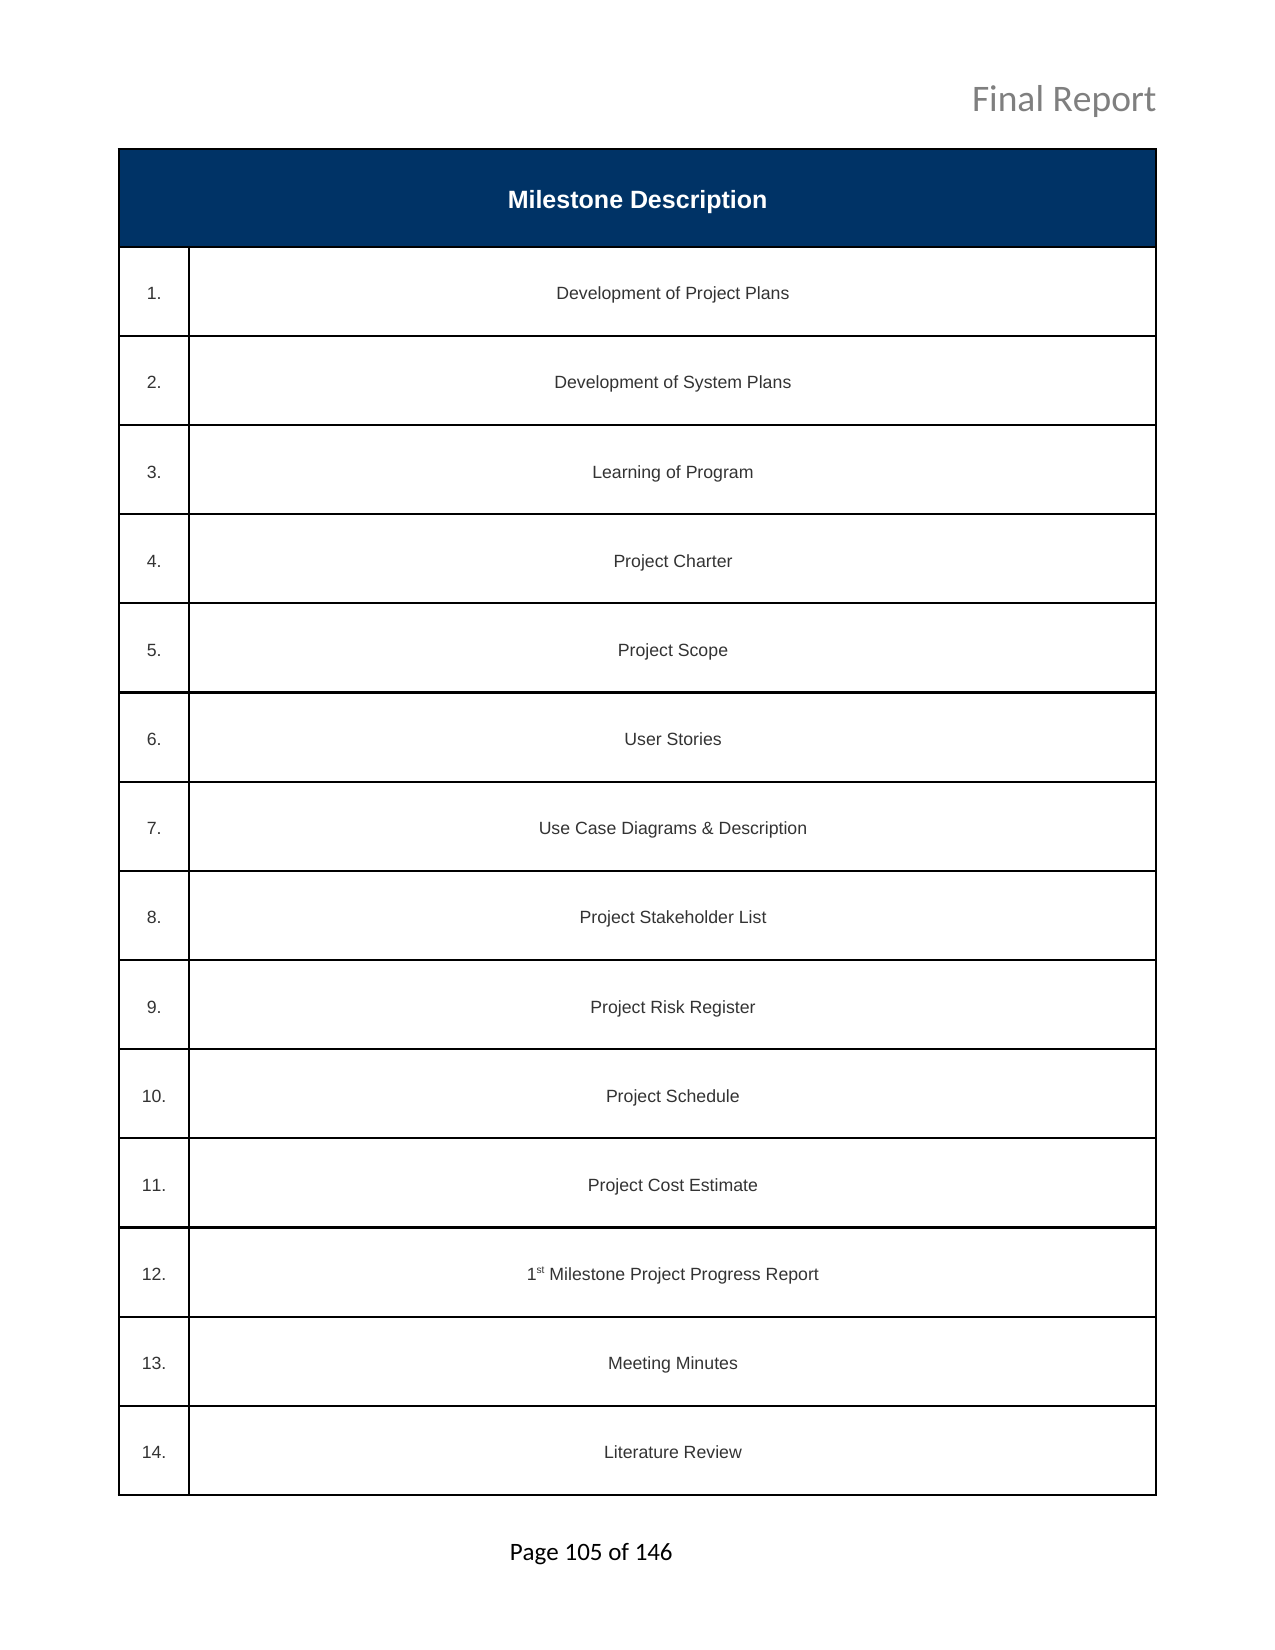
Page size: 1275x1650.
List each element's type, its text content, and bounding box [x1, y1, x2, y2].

table_cell Project Scope [190, 604, 1155, 691]
table_cell 4. [120, 515, 188, 602]
table_cell 6. [120, 694, 188, 781]
table_cell 5. [120, 604, 188, 691]
table_cell Use Case Diagrams & Description [190, 783, 1155, 870]
table_cell 10. [120, 1050, 188, 1137]
table_cell Meeting Minutes [190, 1318, 1155, 1405]
table_cell Development of System Plans [190, 337, 1155, 424]
table_cell 13. [120, 1318, 188, 1405]
table_cell 12. [120, 1229, 188, 1316]
table_cell 9. [120, 961, 188, 1048]
table_cell 11. [120, 1139, 188, 1226]
table_cell 14. [120, 1407, 188, 1494]
table_cell Project Cost Estimate [190, 1139, 1155, 1226]
table_cell 1st Milestone Project Progress Report [190, 1229, 1155, 1316]
table_header Milestone Description [120, 150, 1155, 246]
table_cell 3. [120, 426, 188, 513]
table_cell 7. [120, 783, 188, 870]
table_cell Learning of Program [190, 426, 1155, 513]
table_cell 8. [120, 872, 188, 959]
table_cell Development of Project Plans [190, 248, 1155, 335]
table_cell User Stories [190, 694, 1155, 781]
table_cell 2. [120, 337, 188, 424]
table_cell Project Schedule [190, 1050, 1155, 1137]
table_cell 1. [120, 248, 188, 335]
table_cell Project Charter [190, 515, 1155, 602]
table_cell Project Stakeholder List [190, 872, 1155, 959]
table_cell Literature Review [190, 1407, 1155, 1494]
table_cell Project Risk Register [190, 961, 1155, 1048]
